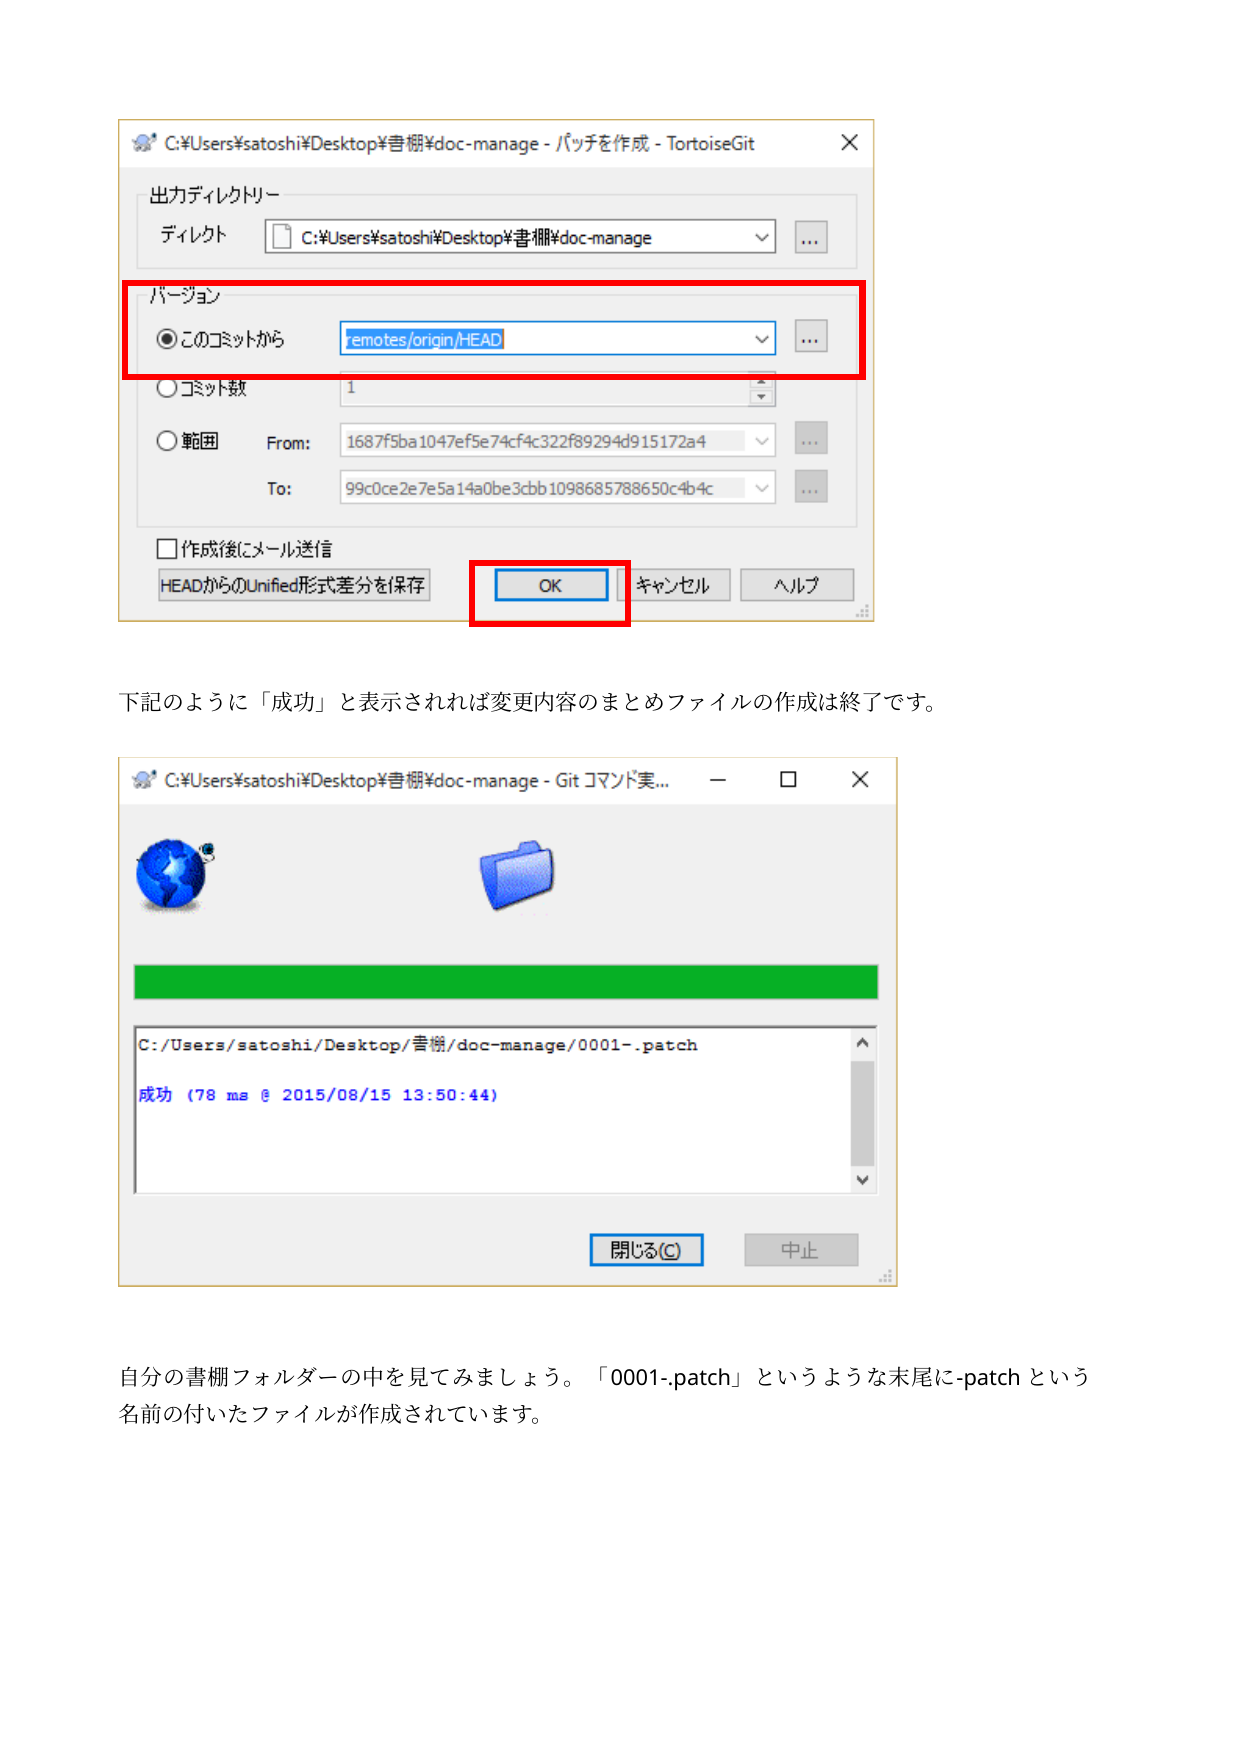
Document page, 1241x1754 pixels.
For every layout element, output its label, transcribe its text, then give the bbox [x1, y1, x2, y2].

picture [475, 566, 625, 621]
picture [118, 119, 875, 622]
text 自分の書棚フォルダーの中を見てみましょう。「0001-.patch」というような末尾に-patchという名前の付いたファイルが作成されています。 [118, 1357, 1093, 1432]
picture [118, 757, 898, 1287]
text 下記のように「成功」と表示されれば変更内容のまとめファイルの作成は終了です。 [118, 682, 1093, 719]
